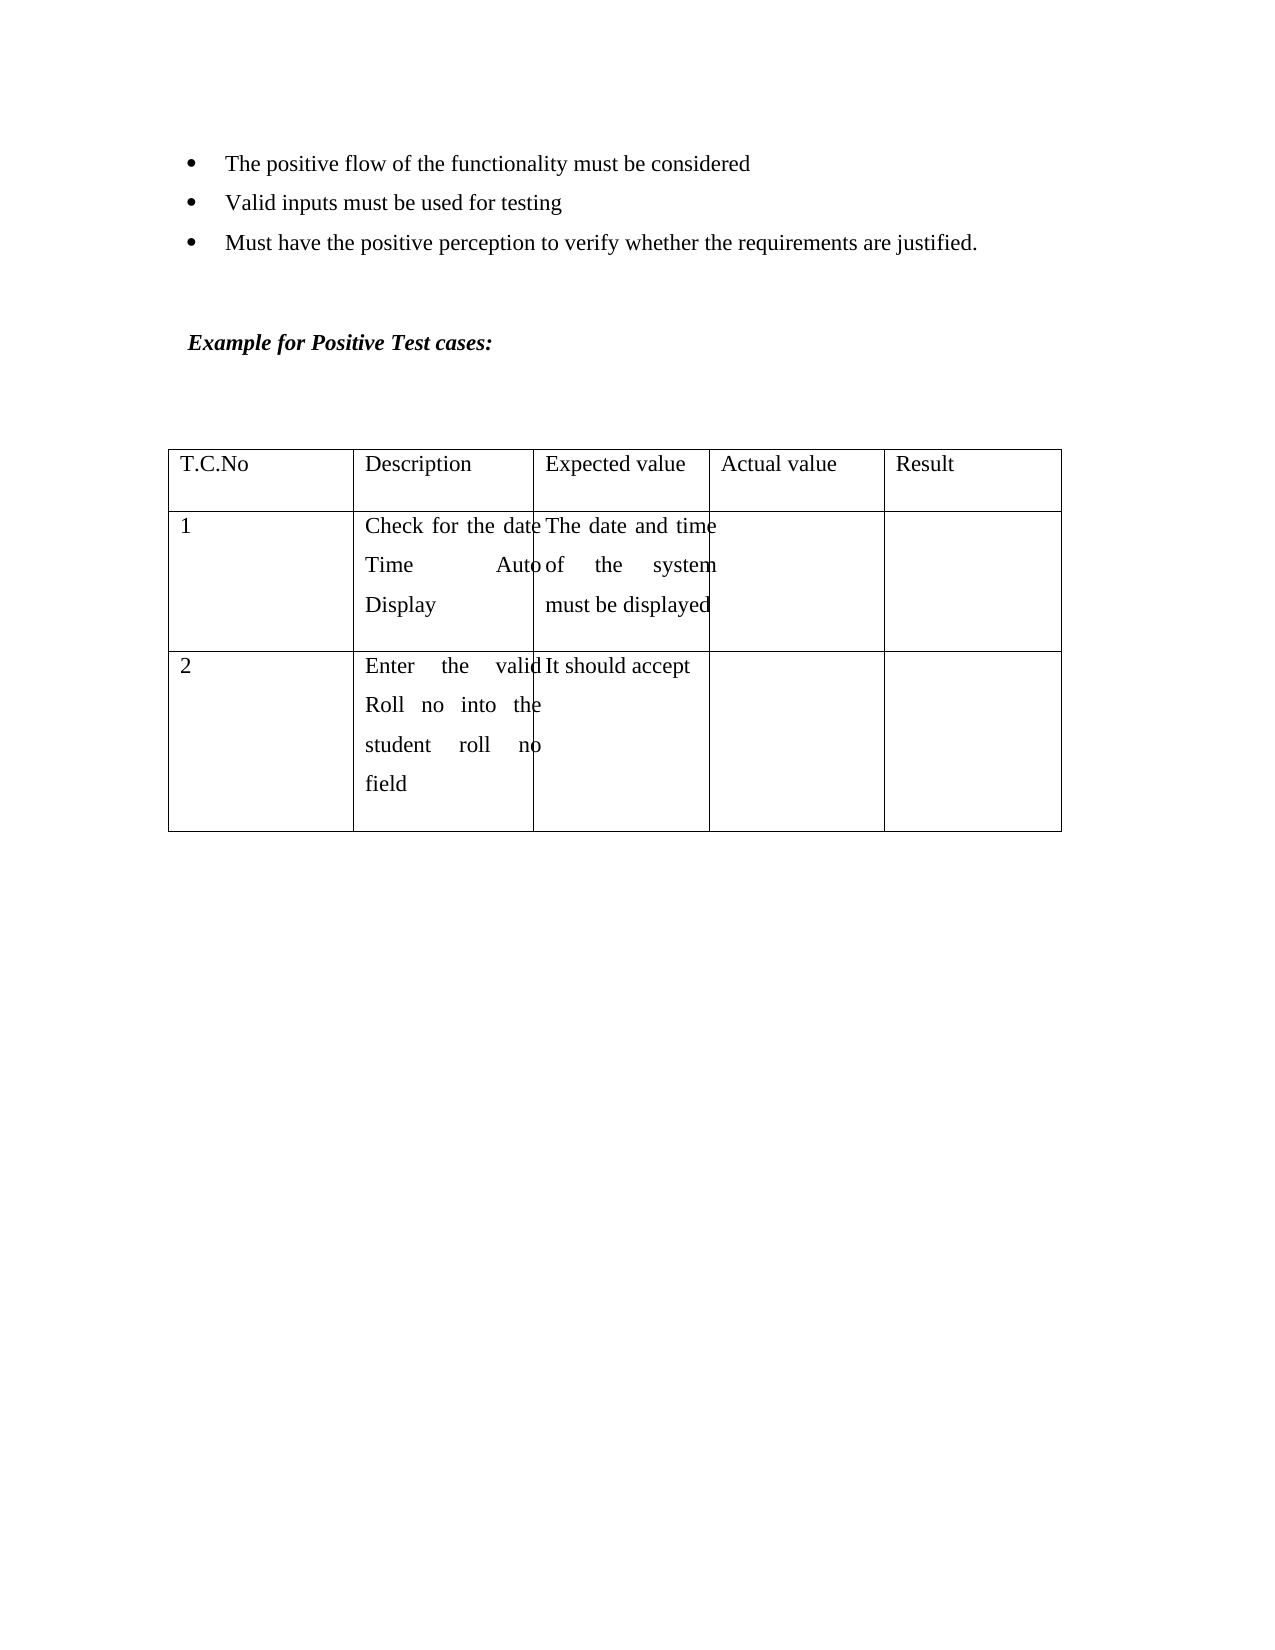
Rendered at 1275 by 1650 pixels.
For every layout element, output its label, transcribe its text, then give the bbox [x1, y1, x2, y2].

table_cell Enter the valid Roll no into the student roll no field [354, 652, 533, 831]
table_header Description [354, 450, 533, 511]
table_cell Check for the date Time Auto Display [354, 512, 533, 651]
table_cell 2 [169, 652, 353, 831]
table_header T.C.No [169, 450, 353, 511]
table_cell The date and time of the system must be displayed [534, 512, 709, 651]
table_cell [885, 652, 1061, 831]
table_header Actual value [710, 450, 884, 511]
table_cell It should accept [534, 652, 709, 831]
table_cell 1 [169, 512, 353, 651]
list Must have the positive perception to verify whether the requirements are justified. [187, 229, 1125, 255]
list Valid inputs must be used for testing [187, 189, 1125, 216]
table_cell [710, 512, 884, 651]
text Example for Positive Test cases: [187, 329, 1125, 355]
list The positive flow of the functionality must be considered [187, 150, 1125, 176]
table_cell [710, 652, 884, 831]
table_header Expected value [534, 450, 709, 511]
table_cell [885, 512, 1061, 651]
table_header Result [885, 450, 1061, 511]
